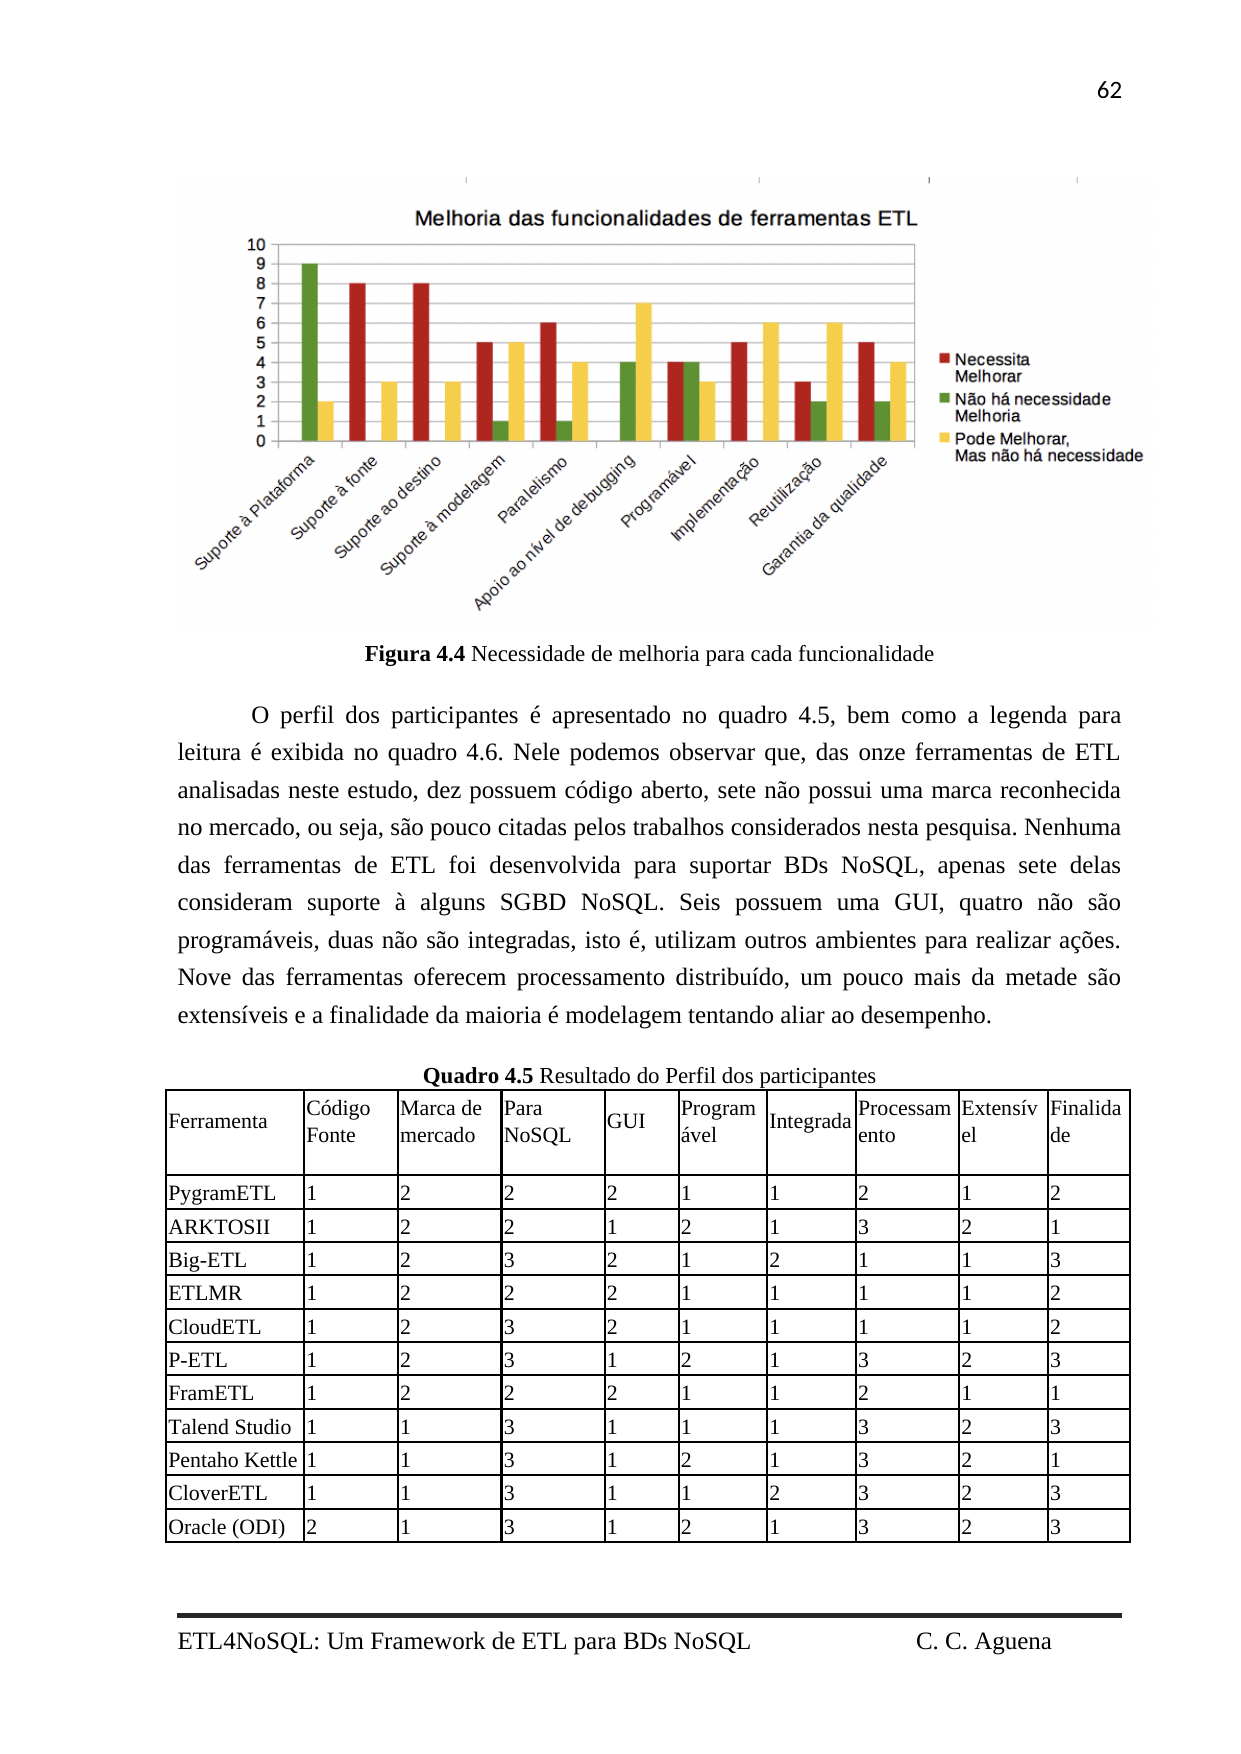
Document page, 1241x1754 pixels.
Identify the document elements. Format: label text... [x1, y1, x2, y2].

table_cell 2 [399, 1210, 500, 1241]
table_cell 3 [1049, 1343, 1129, 1374]
table_header Código Fonte [305, 1091, 397, 1174]
table_cell CloudETL [167, 1310, 303, 1341]
table_cell 1 [399, 1510, 500, 1541]
table_cell 3 [1049, 1476, 1129, 1508]
table_cell 2 [399, 1176, 500, 1208]
table_cell 2 [857, 1176, 958, 1208]
table_cell Pentaho Kettle [167, 1443, 303, 1474]
table_cell 1 [768, 1376, 855, 1408]
table_cell 2 [768, 1476, 855, 1508]
table_cell 2 [399, 1243, 500, 1274]
table_cell 1 [768, 1343, 855, 1374]
table_cell 2 [1049, 1310, 1129, 1341]
table_cell 1 [1049, 1376, 1129, 1408]
table_cell 1 [680, 1243, 766, 1274]
table_cell 1 [768, 1410, 855, 1441]
table_cell 1 [606, 1443, 678, 1474]
table_cell 2 [1049, 1176, 1129, 1208]
table_cell 3 [1049, 1243, 1129, 1274]
table_cell 1 [960, 1243, 1047, 1274]
text O perfil dos participantes é apresentado no quadro 4.5, bem como a legenda para leitura é exibida no quadro 4.6. Nele podemos observar que, das onze ferramentas de ETL analisadas neste estudo, dez possuem código aberto, sete não possui uma marca reconhecida no mercado, ou seja, são pouco citadas pelos trabalhos considerados nesta pesquisa. Nenhuma das ferramentas de ETL foi desenvolvida para suportar BDs NoSQL, apenas sete delas consideram suporte à alguns SGBD NoSQL. Seis possuem uma GUI, quatro não são programáveis, duas não são integradas, isto é, utilizam outros ambientes para realizar ações. Nove das ferramentas oferecem processamento distribuído, um pouco mais da metade são extensíveis e a finalidade da maioria é modelagem tentando aliar ao desempenho. [177, 691, 1122, 1028]
table_cell 1 [305, 1276, 397, 1308]
table_cell 1 [680, 1376, 766, 1408]
table_cell FramETL [167, 1376, 303, 1408]
table_cell 1 [1049, 1443, 1129, 1474]
table_header Integrada [768, 1091, 855, 1174]
table_cell 3 [857, 1410, 958, 1441]
table_cell 2 [857, 1376, 958, 1408]
table_header Para NoSQL [503, 1091, 604, 1174]
table_cell 3 [857, 1510, 958, 1541]
table_cell 2 [606, 1243, 678, 1274]
table_cell 2 [606, 1376, 678, 1408]
table_header GUI [606, 1091, 678, 1174]
table_cell 2 [680, 1210, 766, 1241]
table_cell 2 [503, 1210, 604, 1241]
table_cell 2 [399, 1276, 500, 1308]
table_cell 2 [1049, 1276, 1129, 1308]
table_cell 2 [960, 1476, 1047, 1508]
table_cell 2 [960, 1410, 1047, 1441]
table_cell 1 [857, 1276, 958, 1308]
table_cell 2 [680, 1443, 766, 1474]
table_cell 1 [399, 1443, 500, 1474]
table_cell 1 [305, 1210, 397, 1241]
table_cell 3 [1049, 1510, 1129, 1541]
table_cell 2 [399, 1343, 500, 1374]
table_cell 3 [503, 1443, 604, 1474]
table_cell Oracle (ODI) [167, 1510, 303, 1541]
table_cell 1 [960, 1376, 1047, 1408]
table_cell P-ETL [167, 1343, 303, 1374]
table_cell 1 [680, 1176, 766, 1208]
table_cell 1 [305, 1310, 397, 1341]
table_cell 2 [503, 1376, 604, 1408]
table_cell 3 [857, 1210, 958, 1241]
table_cell 1 [680, 1476, 766, 1508]
table_cell 1 [305, 1443, 397, 1474]
table_cell 2 [606, 1276, 678, 1308]
table_cell 2 [399, 1310, 500, 1341]
table_cell 1 [606, 1343, 678, 1374]
table_cell ARKTOSII [167, 1210, 303, 1241]
table_cell 1 [606, 1210, 678, 1241]
table_cell 1 [305, 1243, 397, 1274]
text Figura 4.4 Necessidade de melhoria para cada funcionalidade [177, 631, 1122, 666]
table_cell 2 [960, 1443, 1047, 1474]
table_cell 2 [606, 1310, 678, 1341]
table_cell 2 [960, 1210, 1047, 1241]
table_cell 3 [503, 1343, 604, 1374]
table_cell 3 [1049, 1410, 1129, 1441]
table_header Ferramenta [167, 1091, 303, 1174]
table_cell 1 [305, 1476, 397, 1508]
table_cell 2 [960, 1510, 1047, 1541]
table_cell 1 [606, 1510, 678, 1541]
table_cell 1 [606, 1410, 678, 1441]
table_cell 1 [305, 1410, 397, 1441]
table_cell 1 [768, 1443, 855, 1474]
table_cell 1 [768, 1510, 855, 1541]
table_cell 1 [857, 1243, 958, 1274]
table_cell 1 [768, 1276, 855, 1308]
table_cell 1 [680, 1276, 766, 1308]
table_cell 1 [960, 1310, 1047, 1341]
table_cell 1 [857, 1310, 958, 1341]
table_cell 3 [857, 1443, 958, 1474]
table_cell 2 [305, 1510, 397, 1541]
table_cell Talend Studio [167, 1410, 303, 1441]
table_cell 1 [305, 1376, 397, 1408]
table_cell 3 [503, 1510, 604, 1541]
table_cell 3 [857, 1476, 958, 1508]
table_cell 3 [857, 1343, 958, 1374]
table_header Finalidade [1049, 1091, 1129, 1174]
table_cell 1 [768, 1310, 855, 1341]
table_cell 3 [503, 1243, 604, 1274]
table_cell 1 [768, 1210, 855, 1241]
table_cell 3 [503, 1410, 604, 1441]
table_cell CloverETL [167, 1476, 303, 1508]
table_header Extensível [960, 1091, 1047, 1174]
table_cell 1 [1049, 1210, 1129, 1241]
table_cell 1 [680, 1310, 766, 1341]
table_cell 2 [680, 1343, 766, 1374]
table_cell 2 [503, 1276, 604, 1308]
table_cell 1 [305, 1343, 397, 1374]
table_header Processamento [857, 1091, 958, 1174]
table_cell 2 [606, 1176, 678, 1208]
table_cell 3 [503, 1476, 604, 1508]
table_cell 1 [680, 1410, 766, 1441]
table_cell 1 [960, 1276, 1047, 1308]
table_cell 1 [399, 1410, 500, 1441]
table_cell 1 [399, 1476, 500, 1508]
table_cell 1 [768, 1176, 855, 1208]
table_cell 2 [680, 1510, 766, 1541]
table_cell ETLMR [167, 1276, 303, 1308]
table_header Programável [680, 1091, 766, 1174]
table_cell 2 [503, 1176, 604, 1208]
table_cell 2 [960, 1343, 1047, 1374]
picture [177, 177, 1156, 631]
table_cell 1 [606, 1476, 678, 1508]
table_cell PygramETL [167, 1176, 303, 1208]
text Quadro 4.5 Resultado do Perfil dos participantes [177, 1053, 1122, 1089]
table_cell 2 [399, 1376, 500, 1408]
table_cell 2 [768, 1243, 855, 1274]
table_cell Big-ETL [167, 1243, 303, 1274]
table_header Marca de mercado [399, 1091, 500, 1174]
table_cell 1 [305, 1176, 397, 1208]
table_cell 1 [960, 1176, 1047, 1208]
table_cell 3 [503, 1310, 604, 1341]
